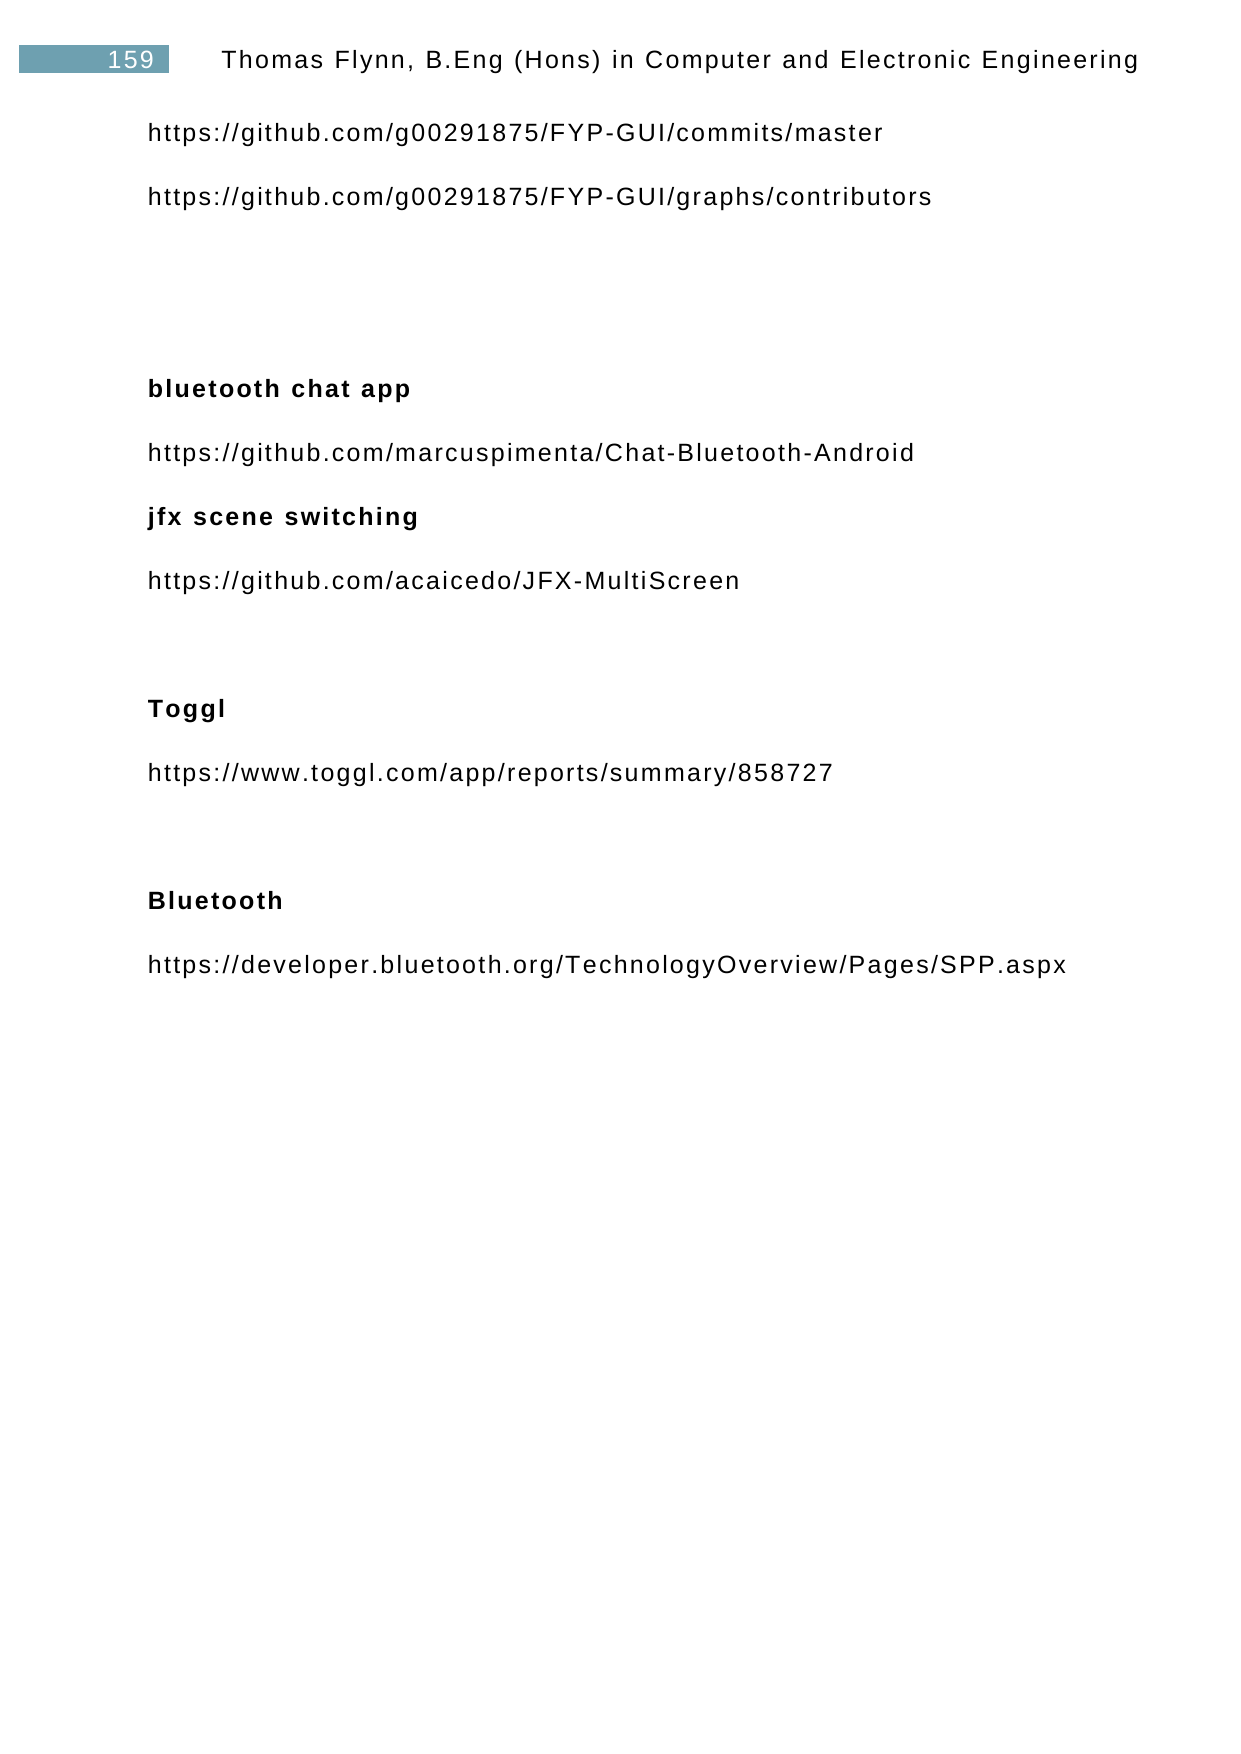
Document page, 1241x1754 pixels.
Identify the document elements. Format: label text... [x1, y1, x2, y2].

text bluetooth chat app [148, 374, 1122, 403]
text jfx scene switching [148, 502, 1122, 531]
text Bluetooth [148, 886, 1122, 914]
text https://www.toggl.com/app/reports/summary/858727 [148, 758, 1122, 786]
text https://github.com/acaicedo/JFX-MultiScreen [148, 566, 1122, 594]
text https://github.com/marcuspimenta/Chat-Bluetooth-Android [148, 438, 1122, 467]
text https://developer.bluetooth.org/TechnologyOverview/Pages/SPP.aspx [148, 949, 1122, 978]
text https://github.com/g00291875/FYP-GUI/commits/master [148, 118, 1122, 147]
text https://github.com/g00291875/FYP-GUI/graphs/contributors [148, 182, 1122, 211]
text Toggl [148, 694, 1122, 722]
